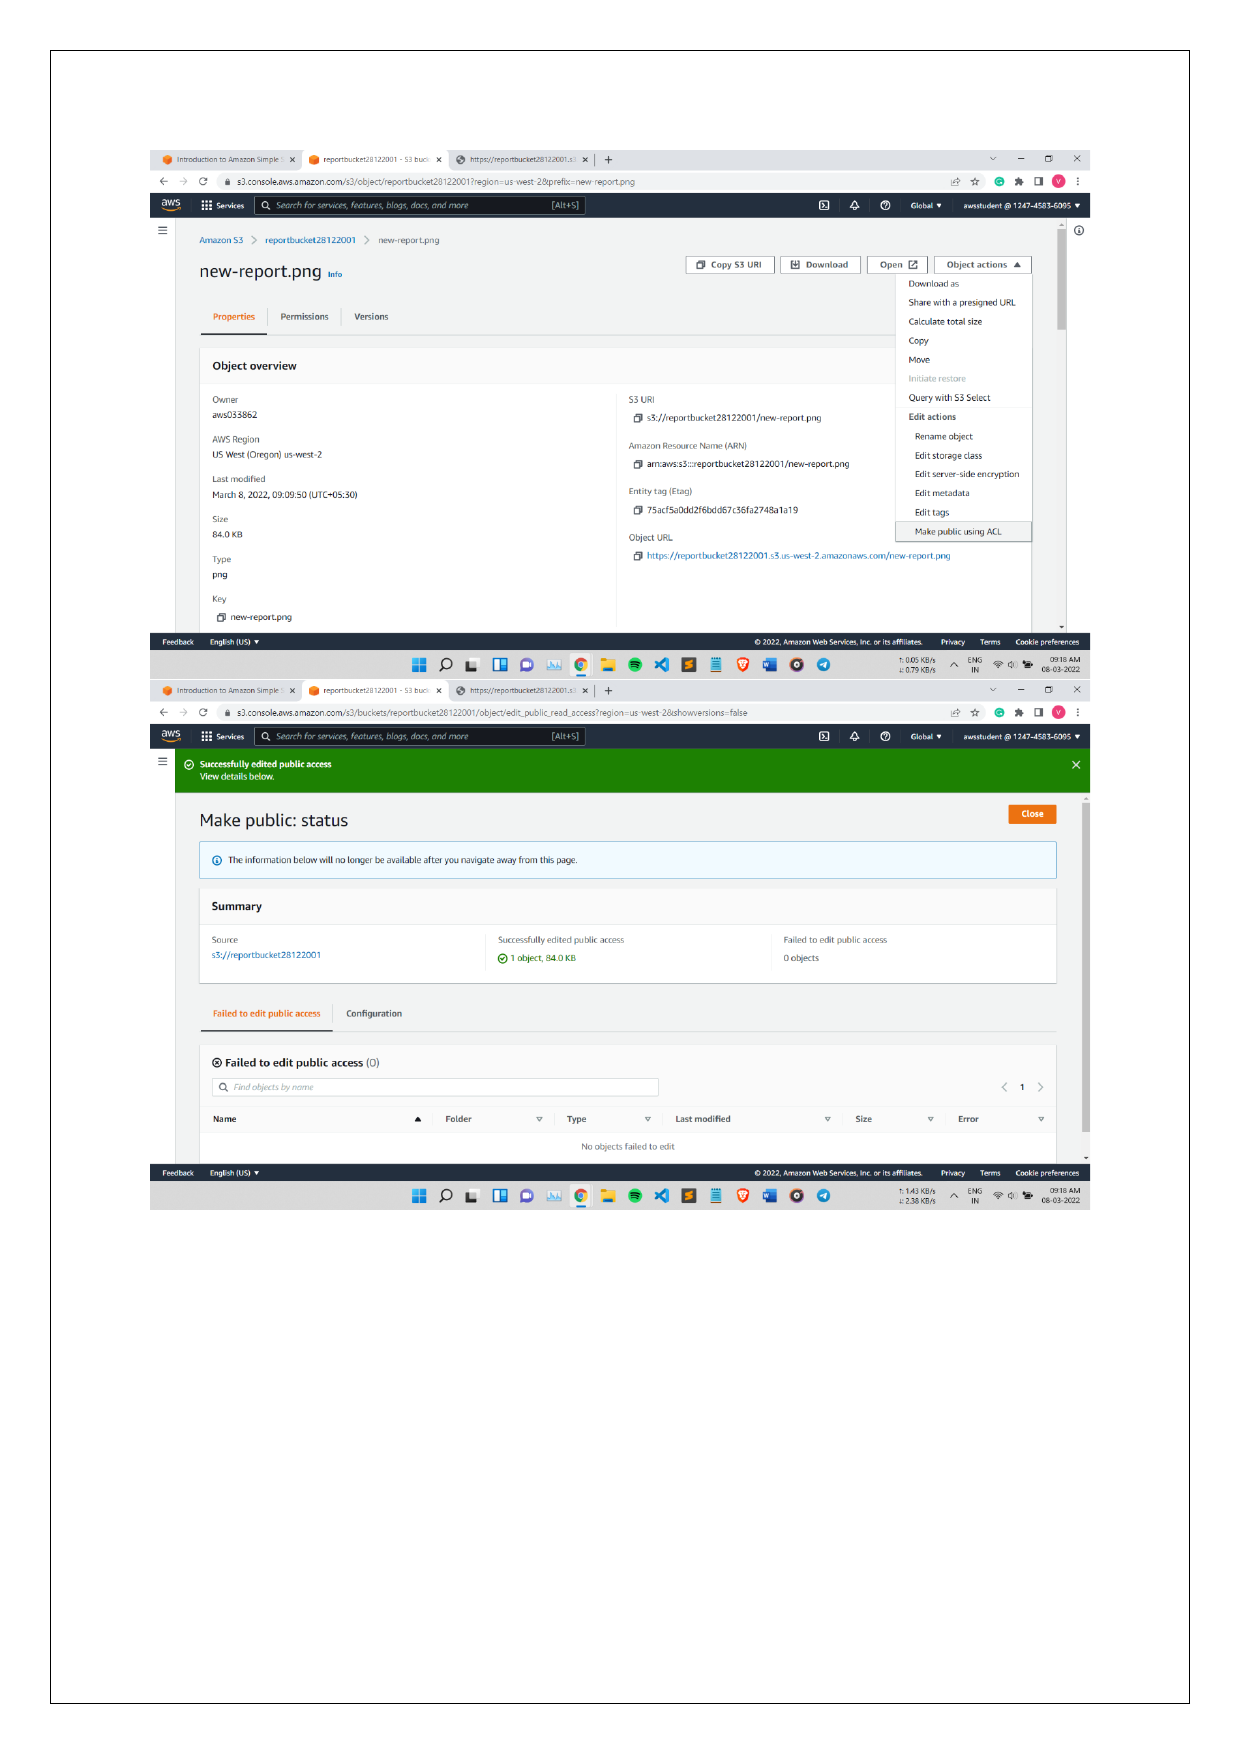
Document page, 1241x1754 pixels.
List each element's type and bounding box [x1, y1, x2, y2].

picture [150, 150, 1091, 679]
picture [150, 680, 1091, 1210]
